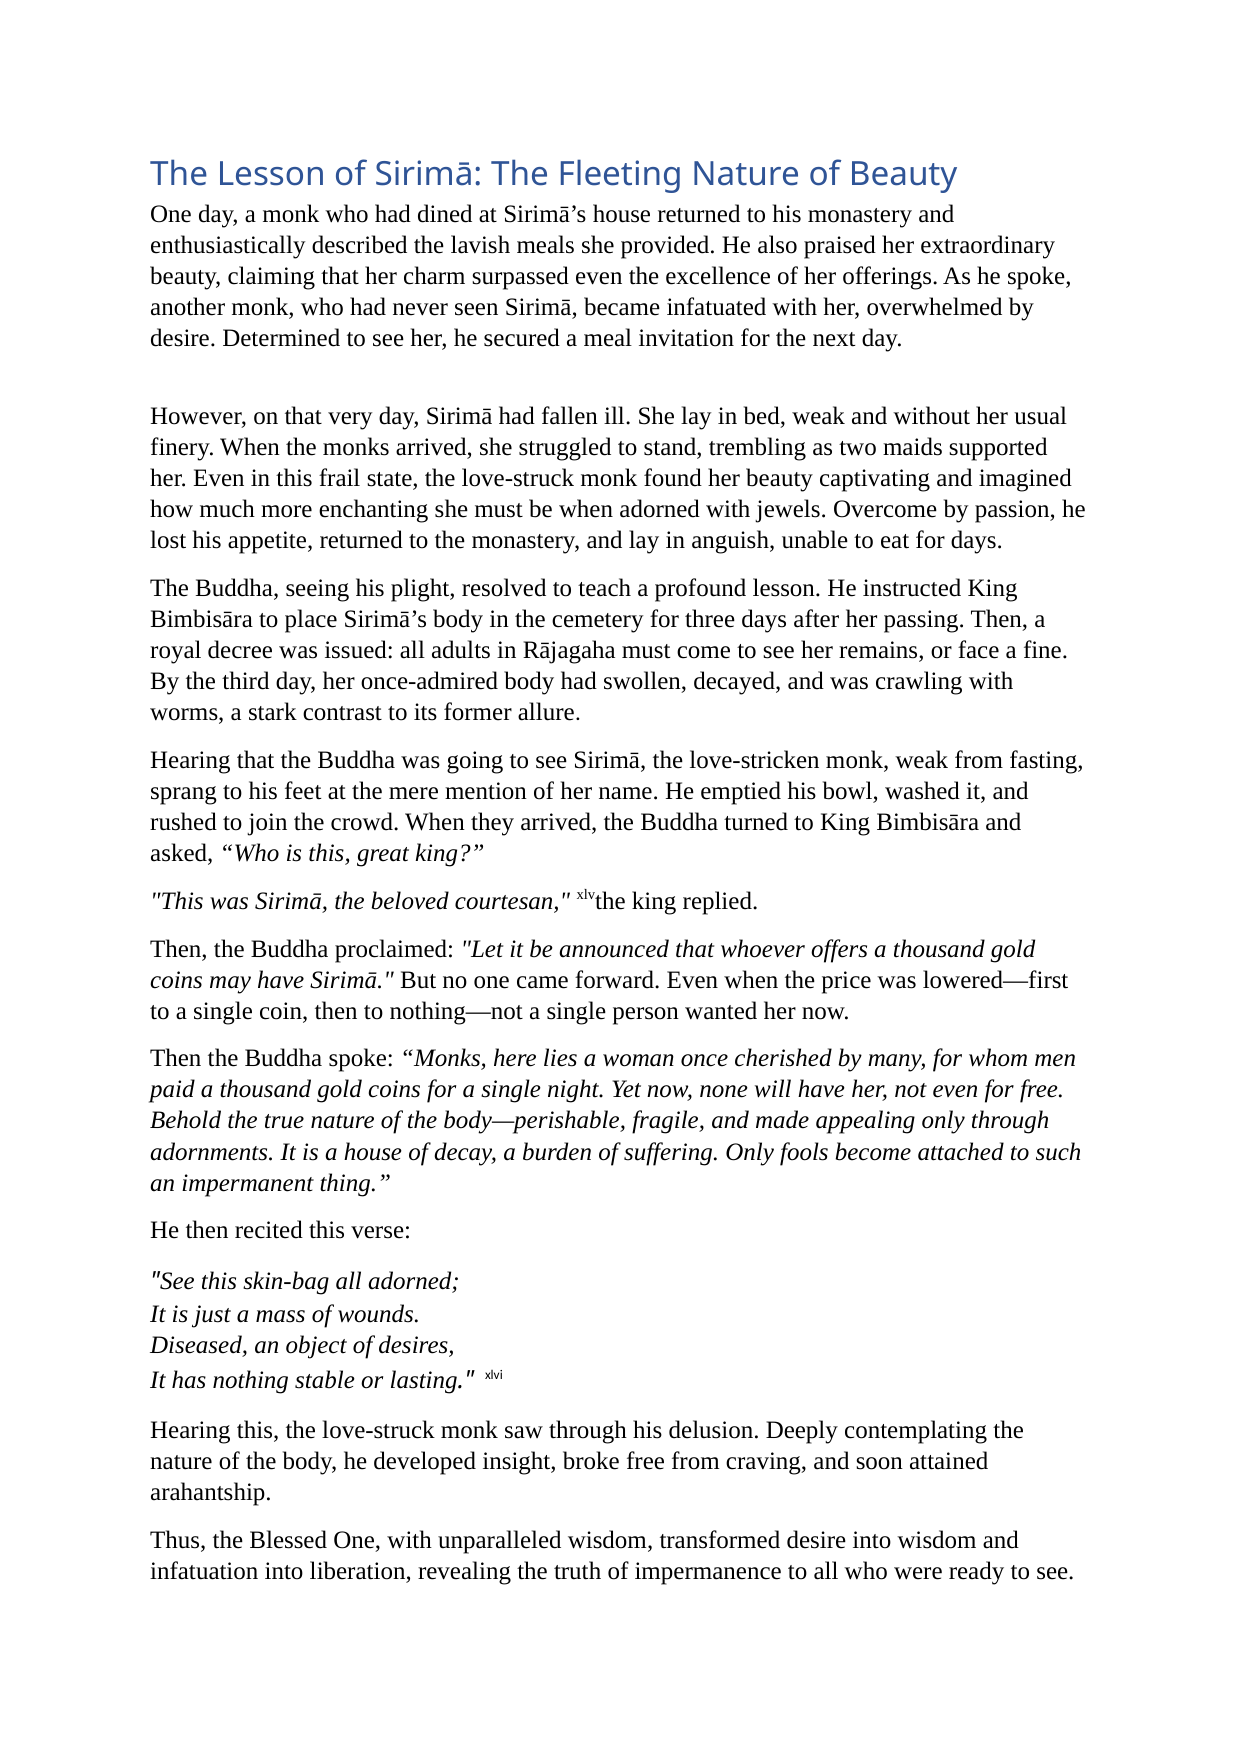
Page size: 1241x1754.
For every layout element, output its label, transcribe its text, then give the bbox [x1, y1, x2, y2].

text Thus, the Blessed One, with unparalleled wisdom, transformed desire into wisdom and infatuation into liberation, revealing the truth of impermanence to all who were ready to see. [150, 1525, 1090, 1585]
text Hearing that the Buddha was going to see Sirimā, the love-stricken monk, weak from fasting, sprang to his feet at the mere mention of her name. He emptied his bowl, washed it, and rushed to join the crowd. When they arrived, the Buddha turned to King Bimbisāra and asked, “Who is this, great king?” [150, 745, 1090, 867]
text However, on that very day, Sirimā had fallen ill. She lay in bed, weak and without her usual finery. When the monks arrived, she struggled to stand, trembling as two maids supported her. Even in this frail state, the love-struck monk found her beauty captivating and imagined how much more enchanting she must be when adorned with jewels. Overcome by passion, he lost his appetite, returned to the monastery, and lay in anguish, unable to eat for days. [150, 401, 1090, 554]
text Then, the Buddha proclaimed: "Let it be announced that whoever offers a thousand gold coins may have Sirimā." But no one came forward. Even when the price was lowered—first to a single coin, then to nothing—not a single person wanted her now. [150, 934, 1090, 1024]
text The Buddha, seeing his plight, resolved to teach a profound lesson. He instructed King Bimbisāra to place Sirimā’s body in the cemetery for three days after her passing. Then, a royal decree was issued: all adults in Rājagaha must come to see her remains, or face a fine. By the third day, her once-admired body had swollen, decayed, and was crawling with worms, a stark contrast to its former allure. [150, 573, 1090, 726]
text He then recited this verse: [150, 1215, 1090, 1244]
text Then the Buddha spoke: “Monks, here lies a woman once cherished by many, for whom men paid a thousand gold coins for a single night. Yet now, none will have her, not even for free. Behold the true nature of the body—perishable, fragile, and made appealing only through adornments. It is a house of decay, a burden of suffering. Only fools become attached to such an impermanent thing.” [150, 1043, 1090, 1196]
text Hearing this, the love-struck monk saw through his delusion. Deeply contemplating the nature of the body, he developed insight, broke free from craving, and soon attained arahantship. [150, 1415, 1090, 1506]
text One day, a monk who had dined at Sirimā’s house returned to his monastery and enthusiastically described the lavish meals she provided. He also praised her extraordinary beauty, claiming that her charm surpassed even the excellence of her offerings. As he spoke, another monk, who had never seen Sirimā, became infatuated with her, overwhelmed by desire. Determined to see her, he secured a meal invitation for the next day. [150, 199, 1090, 352]
text "See this skin-bag all adorned; It is just a mass of wounds. Diseased, an object of desires, It has nothing stable or lasting." [150, 1263, 1090, 1396]
text "This was Sirimā, the beloved courtesan," the king replied. [150, 886, 1090, 915]
subtitle The Lesson of Sirimā: The Fleeting Nature of Beauty [150, 150, 1090, 195]
